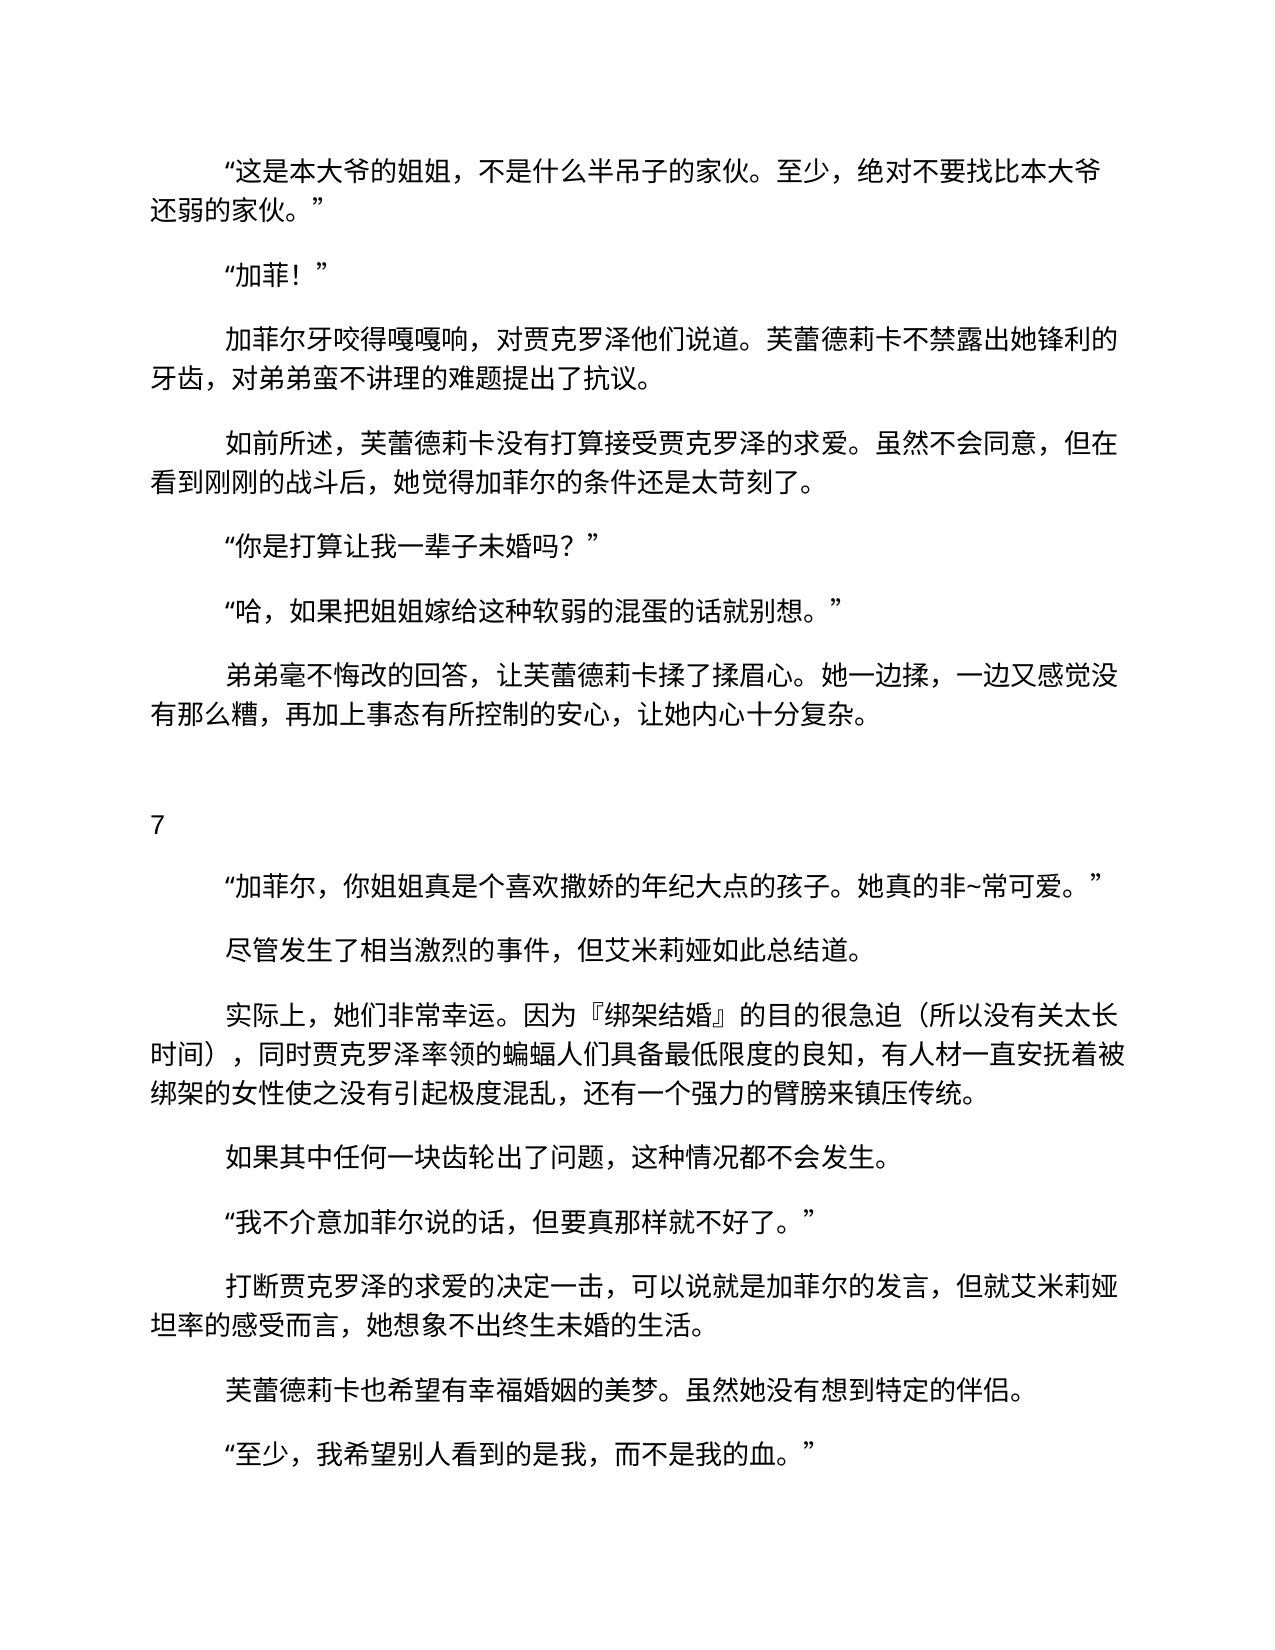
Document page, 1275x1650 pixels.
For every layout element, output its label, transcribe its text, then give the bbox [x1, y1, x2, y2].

text 芙蕾德莉卡也希望有幸福婚姻的美梦。虽然她没有想到特定的伴侣。 [150, 1369, 1125, 1408]
text 如果其中任何一块齿轮出了问题，这种情况都不会发生。 [150, 1136, 1125, 1176]
text 如前所述，芙蕾德莉卡没有打算接受贾克罗泽的求爱。虽然不会同意，但在看到刚刚的战斗后，她觉得加菲尔的条件还是太苛刻了。 [150, 422, 1125, 500]
text 打断贾克罗泽的求爱的决定一击，可以说就是加菲尔的发言，但就艾米莉娅坦率的感受而言，她想象不出终生未婚的生活。 [150, 1265, 1125, 1344]
text 7 [150, 809, 1125, 840]
text “至少，我希望别人看到的是我，而不是我的血。” [150, 1433, 1125, 1472]
text 弟弟毫不悔改的回答，让芙蕾德莉卡揉了揉眉心。她一边揉，一边又感觉没有那么糟，再加上事态有所控制的安心，让她内心十分复杂。 [150, 654, 1125, 732]
text “你是打算让我一辈子未婚吗？” [150, 525, 1125, 564]
text “加菲！” [150, 254, 1125, 293]
text 实际上，她们非常幸运。因为『绑架结婚』的目的很急迫（所以没有关太长时间），同时贾克罗泽率领的蝙蝠人们具备最低限度的良知，有人材一直安抚着被绑架的女性使之没有引起极度混乱，还有一个强力的臂膀来镇压传统。 [150, 994, 1125, 1111]
text 加菲尔牙咬得嘎嘎响，对贾克罗泽他们说道。芙蕾德莉卡不禁露出她锋利的牙齿，对弟弟蛮不讲理的难题提出了抗议。 [150, 318, 1125, 397]
text “这是本大爷的姐姐，不是什么半吊子的家伙。至少，绝对不要找比本大爷还弱的家伙。” [150, 150, 1125, 229]
text “我不介意加菲尔说的话，但要真那样就不好了。” [150, 1201, 1125, 1240]
text “哈，如果把姐姐嫁给这种软弱的混蛋的话就别想。” [150, 589, 1125, 629]
text 尽管发生了相当激烈的事件，但艾米莉娅如此总结道。 [150, 929, 1125, 969]
text “加菲尔，你姐姐真是个喜欢撒娇的年纪大点的孩子。她真的非~常可爱。” [150, 865, 1125, 904]
